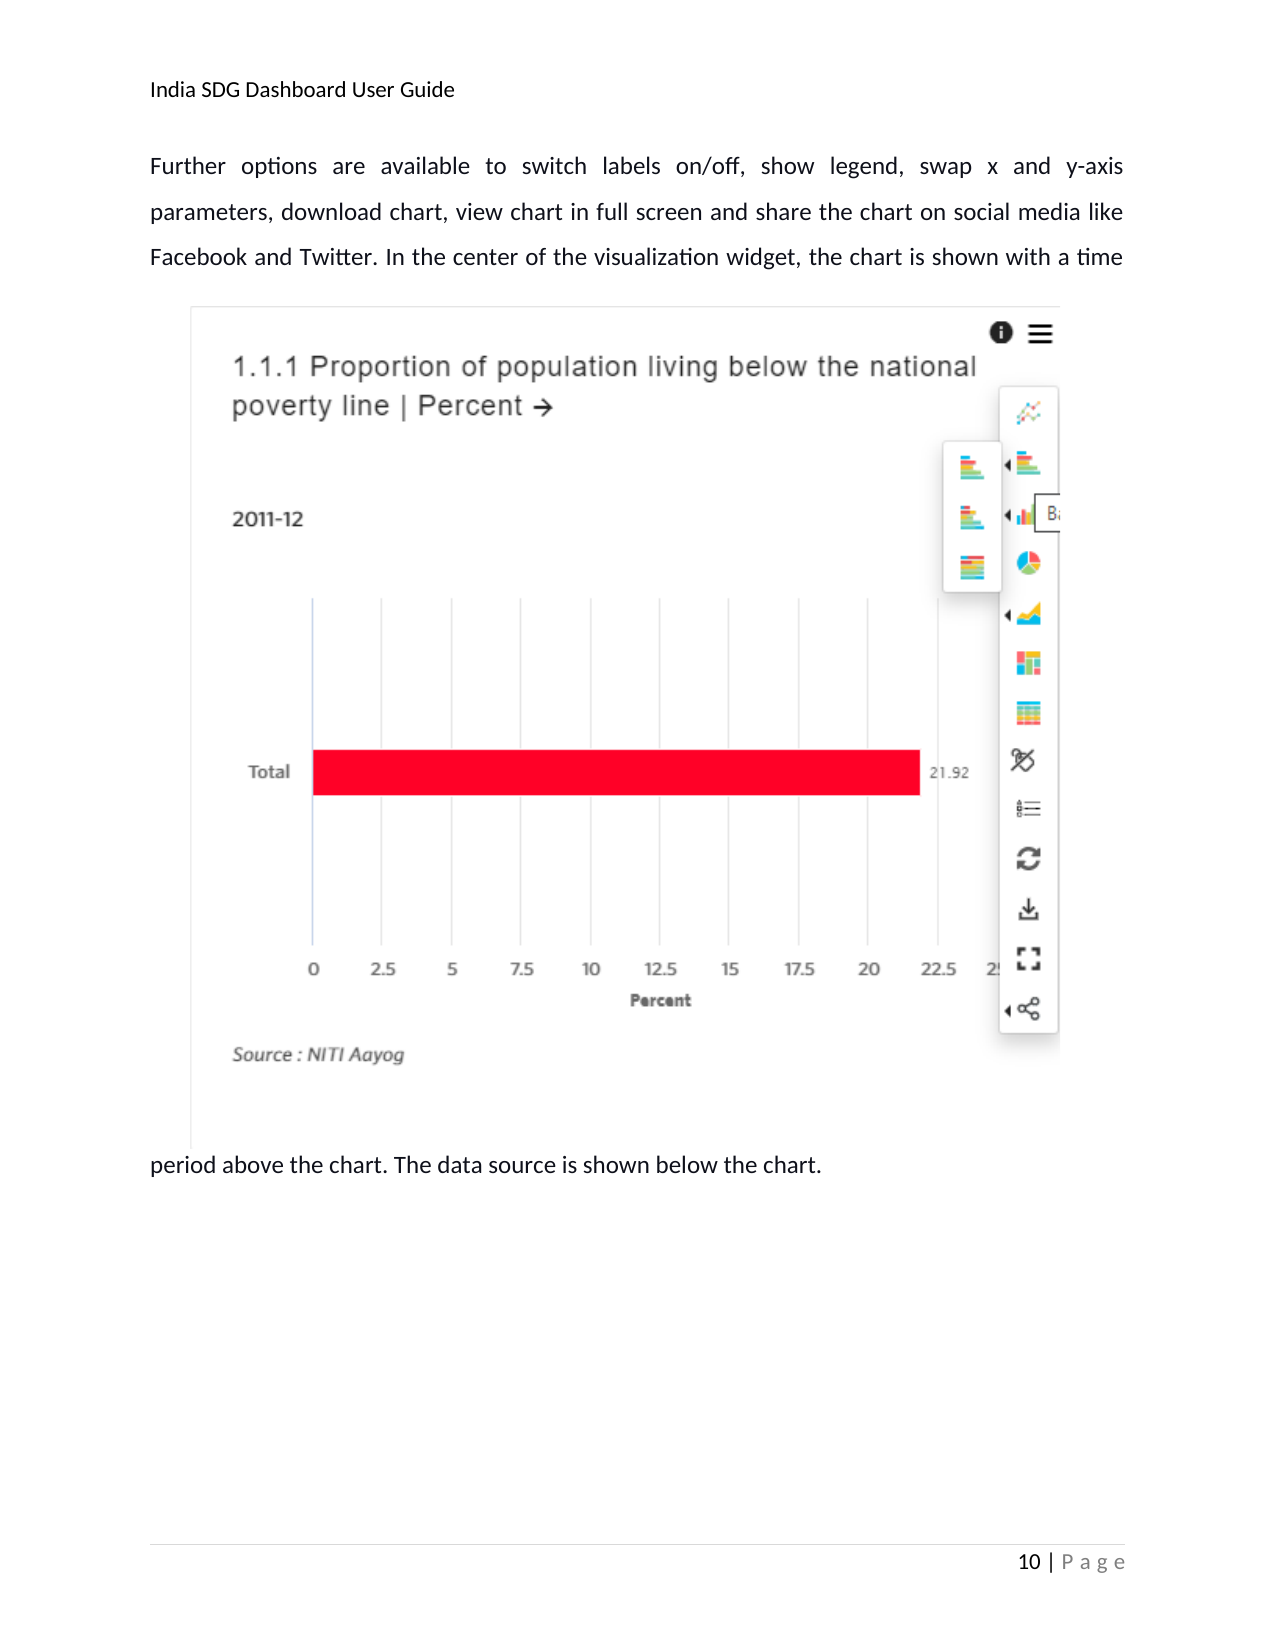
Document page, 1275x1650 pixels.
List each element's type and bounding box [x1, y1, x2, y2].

text [150, 150, 1125, 1179]
picture [190, 306, 1061, 1149]
